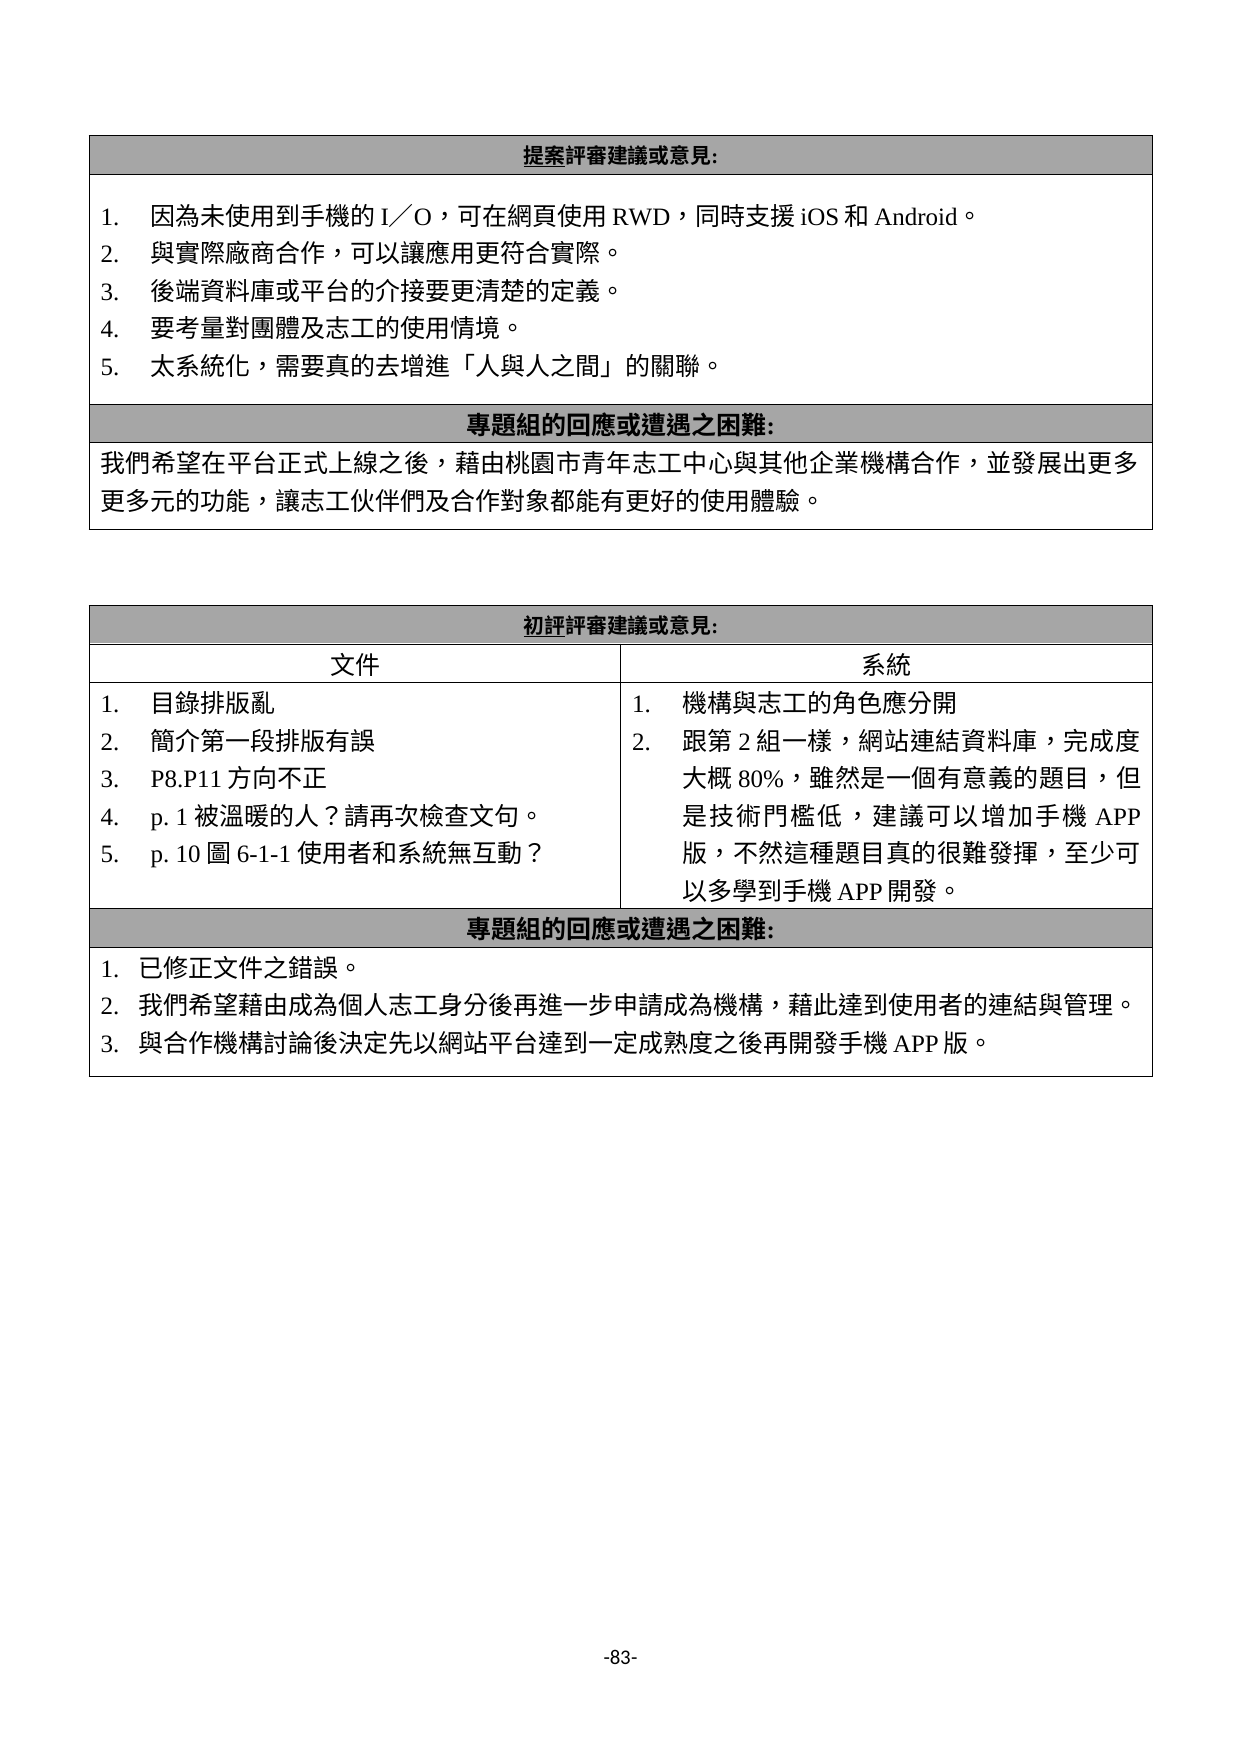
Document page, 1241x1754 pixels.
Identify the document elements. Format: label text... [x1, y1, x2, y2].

table_header 初評評審建議或意見: [90, 606, 1152, 643]
table_header 提案評審建議或意見: [90, 136, 1152, 174]
table_cell 目錄排版亂 簡介第一段排版有誤 P8.P11方向不正 p. 1 被溫暖的人？請再次檢查文句。 p. 10 圖6-1-1 使用者和系統無互動？ [90, 683, 620, 908]
table_cell 已修正文件之錯誤。 我們希望藉由成為個人志工身分後再進一步申請成為機構，藉此達到使用者的連結與管理。 與合作機構討論後決定先以網站平台達到一定成熟度之後再開發手機APP版。 [90, 948, 1152, 1076]
table_cell 系統 [621, 645, 1152, 682]
table_cell 機構與志工的角色應分開 跟第2組一樣，網站連結資料庫，完成度大概80%，雖然是一個有意義的題目，但是技術門檻低，建議可以增加手機APP版，不然這種題目真的很難發揮，至少可以多學到手機APP開發。 [621, 683, 1152, 908]
table_cell 專題組的回應或遭遇之困難: [90, 405, 1152, 442]
table_cell 因為未使用到手機的I／O，可在網頁使用RWD，同時支援iOS和Android。 與實際廠商合作，可以讓應用更符合實際。 後端資料庫或平台的介接要更清楚的定義。 要考量對團體及志工的使用情境。 太系統化，需要真的去增進「人與人之間」的關聯。 [90, 175, 1152, 403]
table_cell 專題組的回應或遭遇之困難: [90, 909, 1152, 947]
table_cell 我們希望在平台正式上線之後，藉由桃園市青年志工中心與其他企業機構合作，並發展出更多更多元的功能，讓志工伙伴們及合作對象都能有更好的使用體驗。 [90, 443, 1152, 529]
table_cell 文件 [90, 645, 620, 682]
